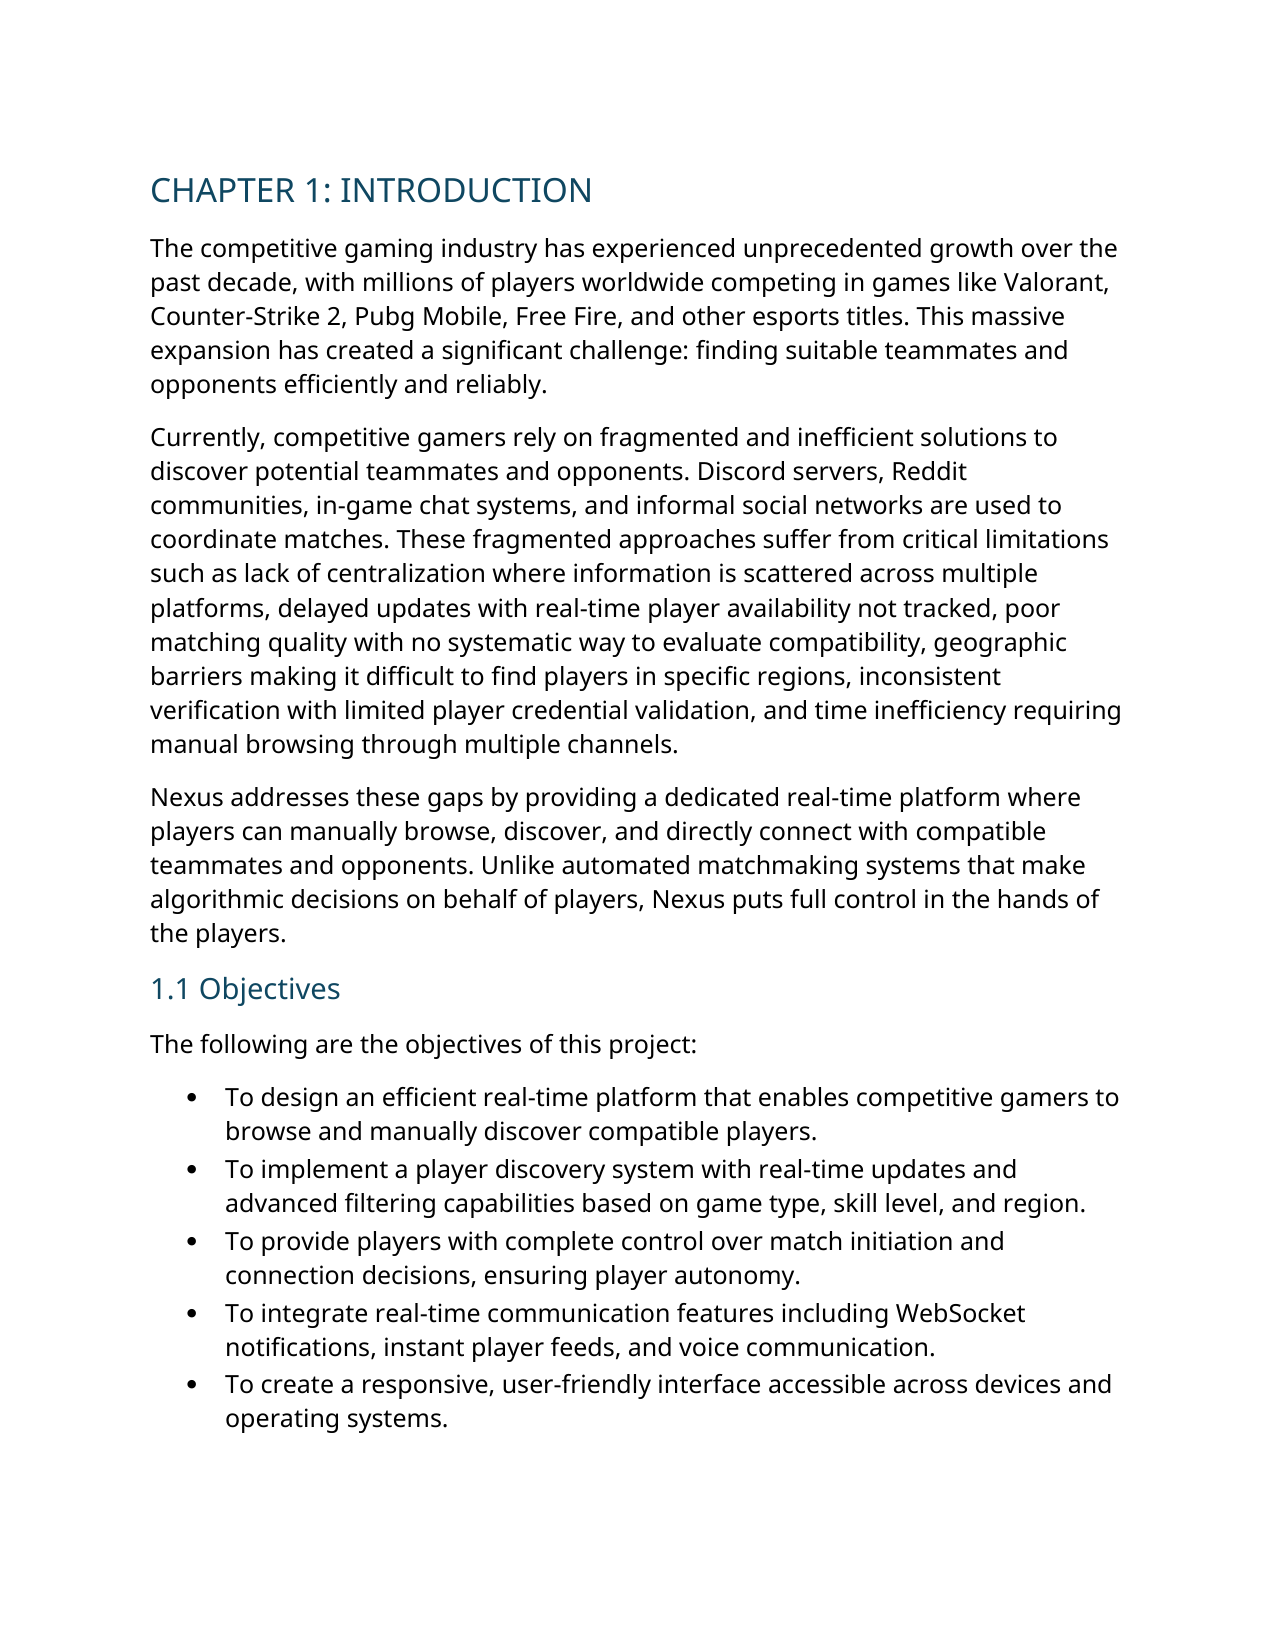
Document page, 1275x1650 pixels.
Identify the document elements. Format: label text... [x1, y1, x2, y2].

subtitle CHAPTER 1: INTRODUCTION [150, 167, 1125, 212]
text Nexus addresses these gaps by providing a dedicated real-time platform where players can manually browse, discover, and directly connect with compatible teammates and opponents. Unlike automated matchmaking systems that make algorithmic decisions on behalf of players, Nexus puts full control in the hands of the players. [150, 779, 1125, 949]
subtitle 1.1 Objectives [150, 968, 1125, 1008]
text The competitive gaming industry has experienced unprecedented growth over the past decade, with millions of players worldwide competing in games like Valorant, Counter-Strike 2, Pubg Mobile, Free Fire, and other esports titles. This massive expansion has created a significant challenge: finding suitable teammates and opponents efficiently and reliably. [150, 231, 1125, 401]
text Currently, competitive gamers rely on fragmented and inefficient solutions to discover potential teammates and opponents. Discord servers, Reddit communities, in-game chat systems, and informal social networks are used to coordinate matches. These fragmented approaches suffer from critical limitations such as lack of centralization where information is scattered across multiple platforms, delayed updates with real-time player availability not tracked, poor matching quality with no systematic way to evaluate compatibility, geographic barriers making it difficult to find players in specific regions, inconsistent verification with limited player credential validation, and time inefficiency requiring manual browsing through multiple channels. [150, 420, 1125, 761]
list To integrate real-time communication features including WebSocket notifications, instant player feeds, and voice communication. [187, 1295, 1125, 1363]
list To design an efficient real-time platform that enables competitive gamers to browse and manually discover compatible players. [187, 1079, 1125, 1148]
list To create a responsive, user-friendly interface accessible across devices and operating systems. [187, 1367, 1125, 1435]
text The following are the objectives of this project: [150, 1027, 1125, 1061]
list To implement a player discovery system with real-time updates and advanced filtering capabilities based on game type, skill level, and region. [187, 1151, 1125, 1219]
list To provide players with complete control over match initiation and connection decisions, ensuring player autonomy. [187, 1223, 1125, 1291]
